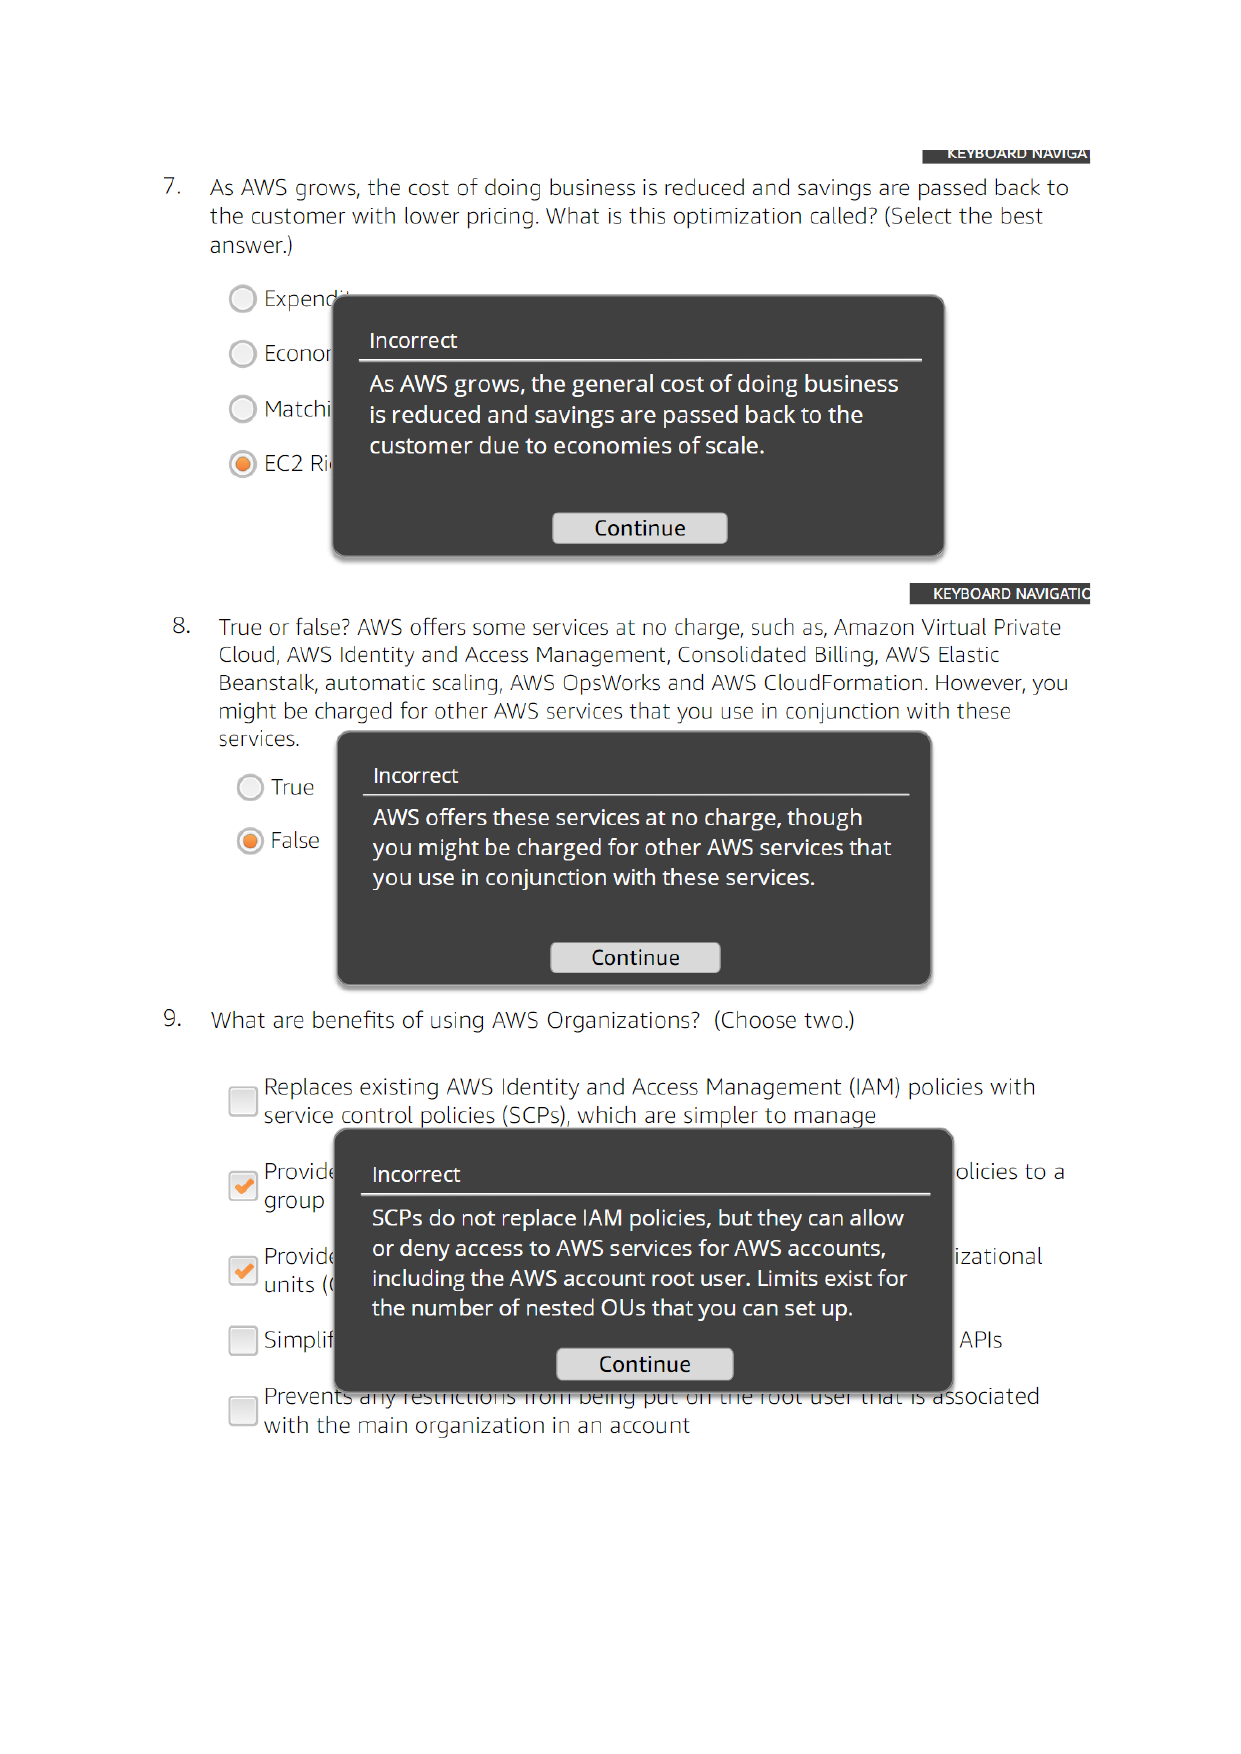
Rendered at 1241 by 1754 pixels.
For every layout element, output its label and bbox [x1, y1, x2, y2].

picture [150, 1005, 1091, 1454]
picture [150, 150, 1091, 580]
picture [150, 583, 1091, 1002]
